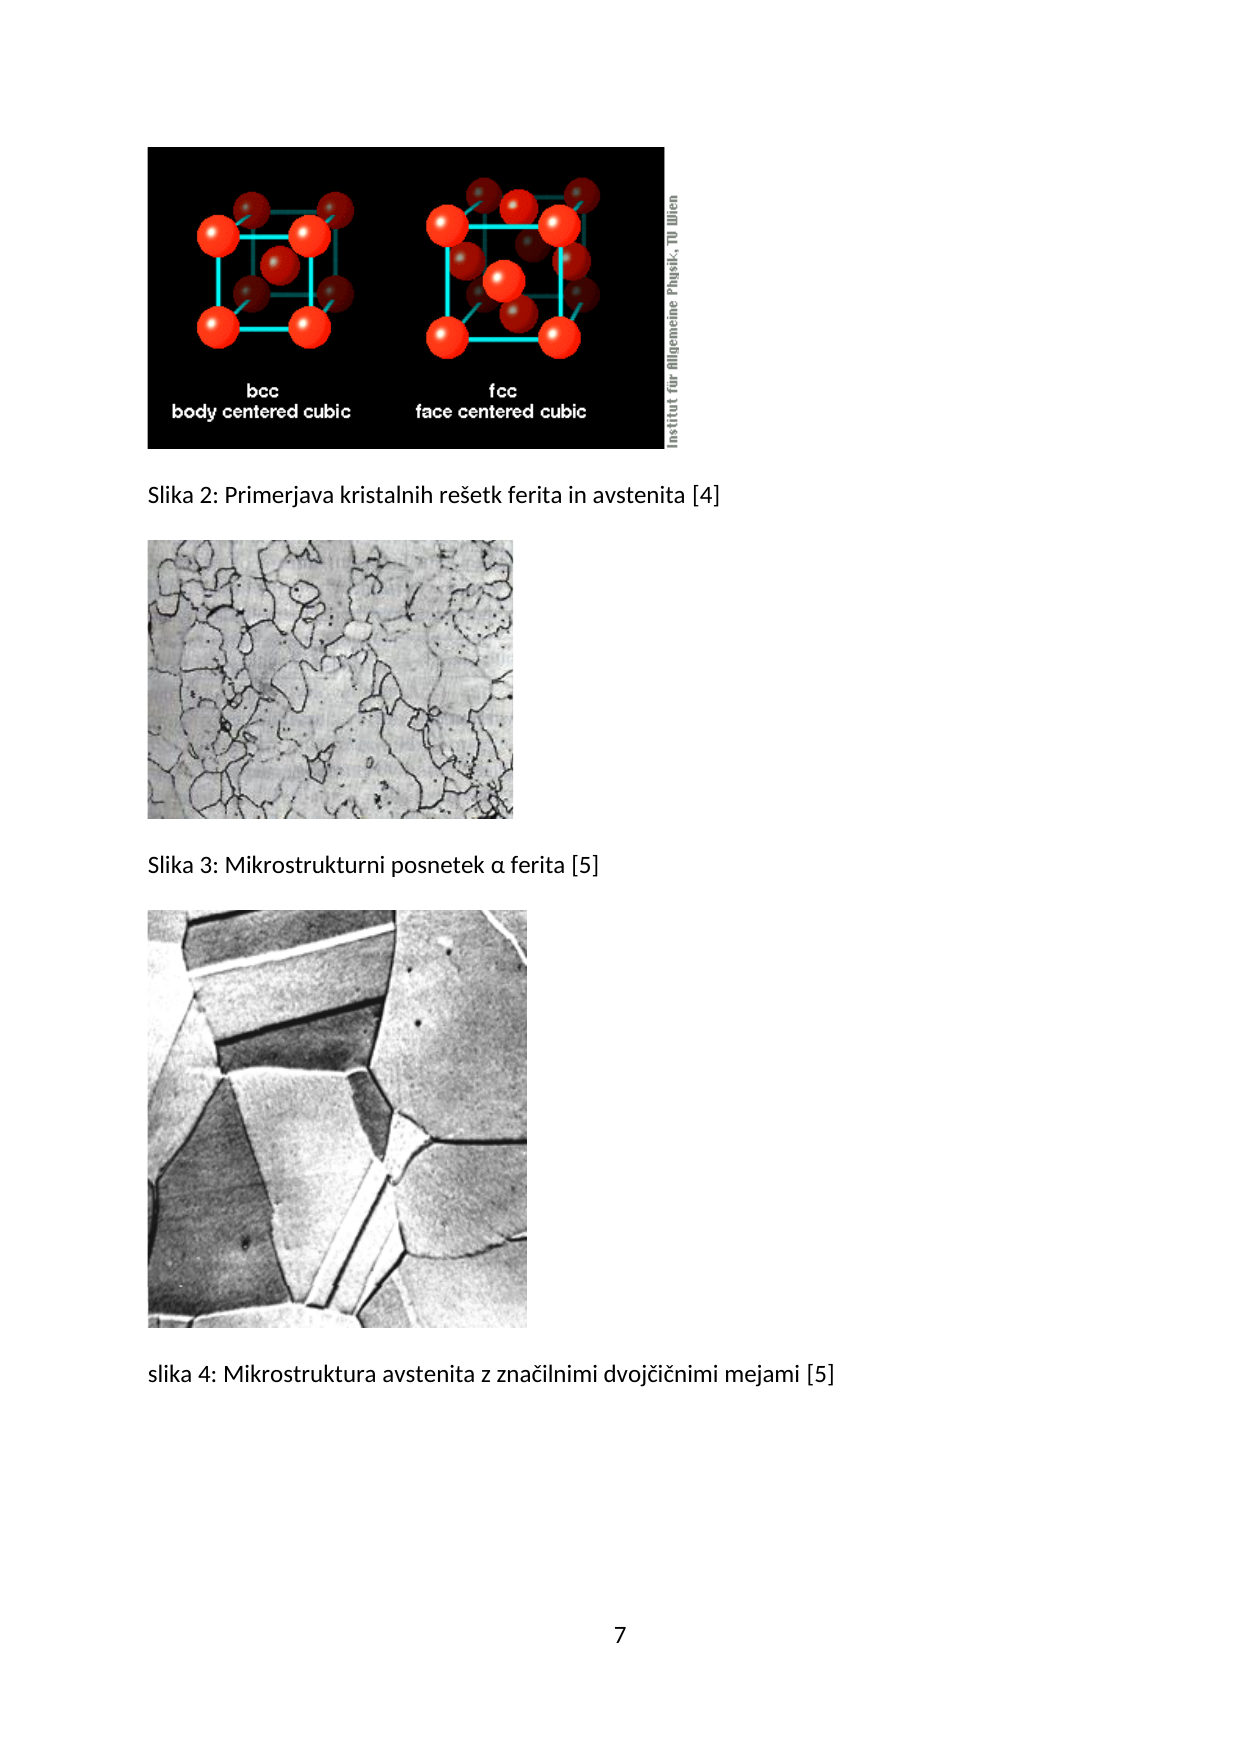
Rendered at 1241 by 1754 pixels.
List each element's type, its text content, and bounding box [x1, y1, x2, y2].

picture [147, 910, 527, 1328]
text Slika 3: Mikrostrukturni posnetek α ferita [5] [148, 849, 1093, 879]
picture [147, 147, 679, 449]
text slika 4: Mikrostruktura avstenita z značilnimi dvojčičnimi mejami [5] [148, 1358, 1093, 1388]
picture [147, 540, 514, 819]
text Slika 2: Primerjava kristalnih rešetk ferita in avstenita [4] [148, 479, 1093, 510]
